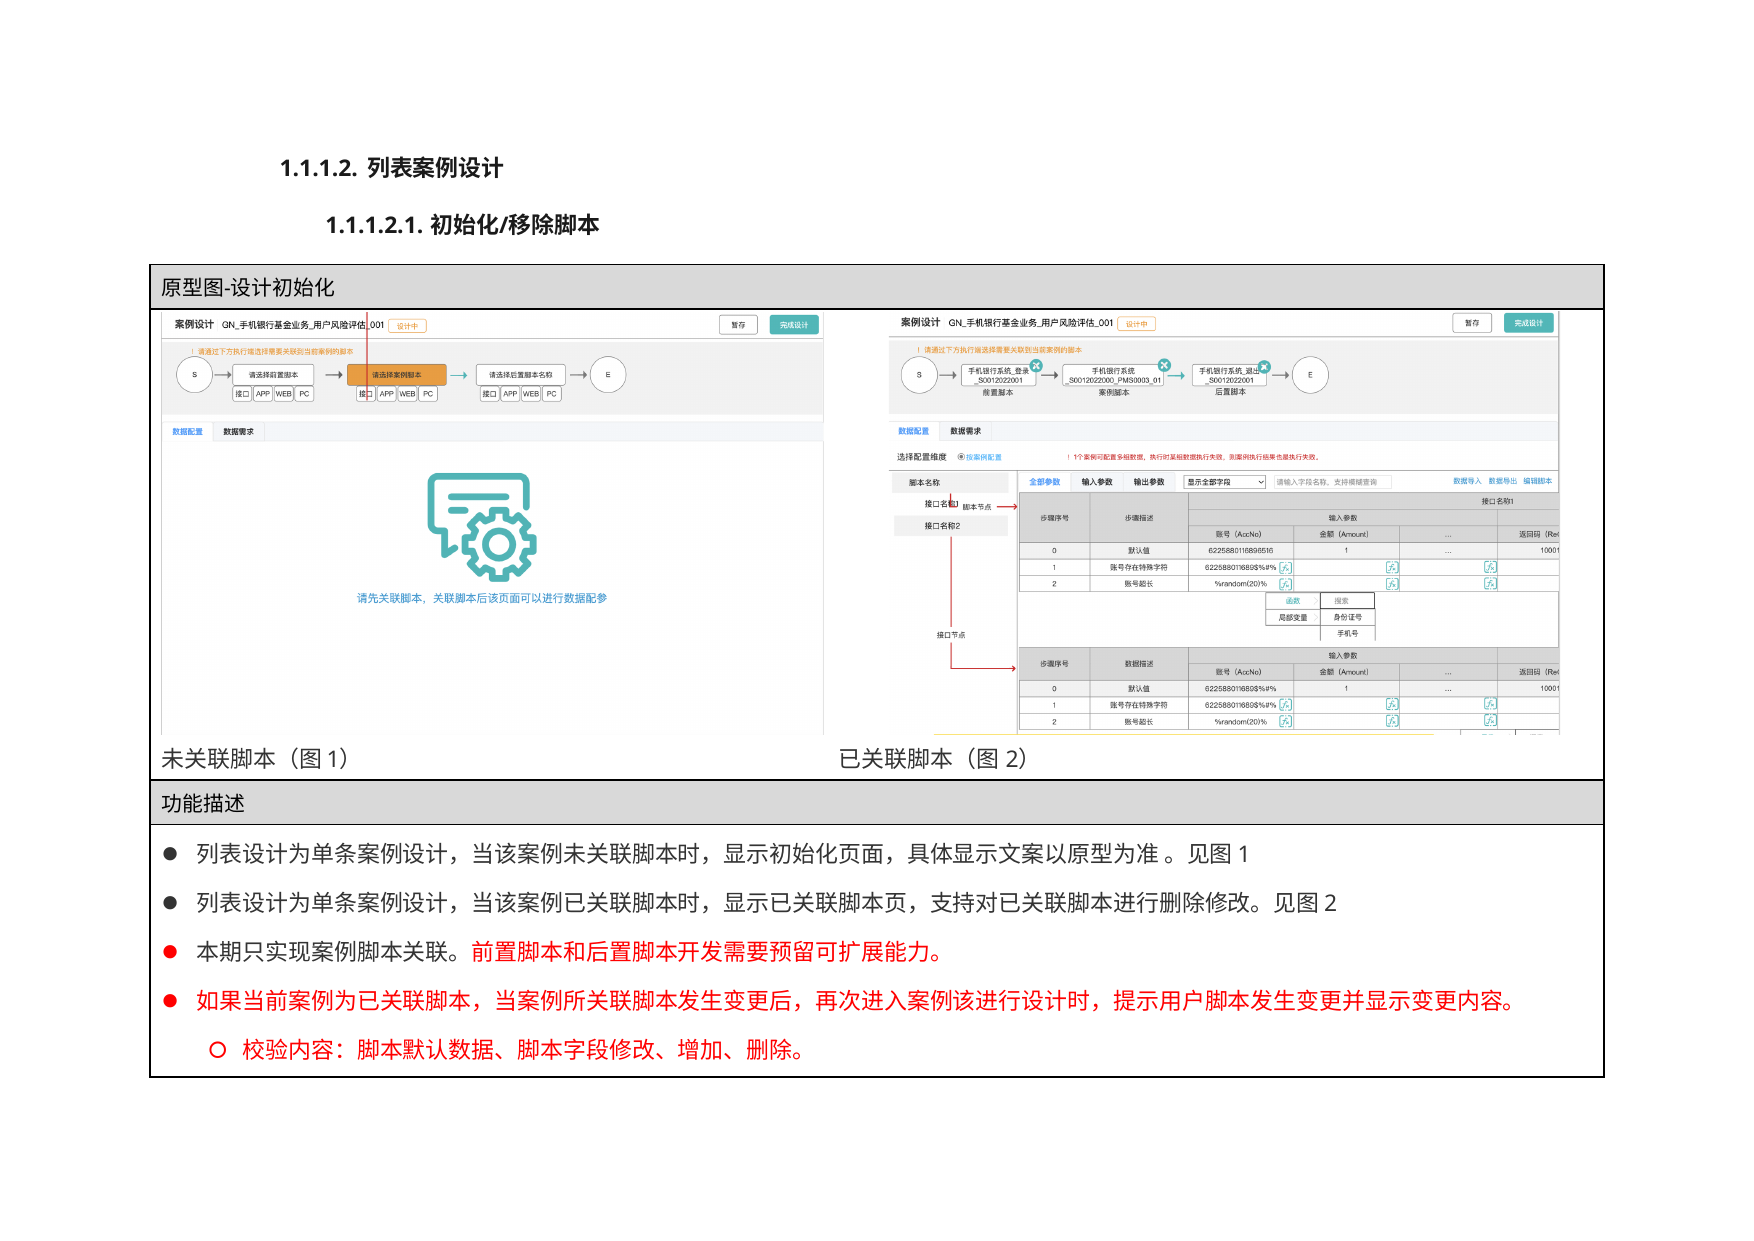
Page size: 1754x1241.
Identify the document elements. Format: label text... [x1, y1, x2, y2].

picture [888, 311, 1561, 735]
table_cell 功能描述 [151, 781, 1603, 824]
picture [161, 312, 824, 735]
table_header 原型图-设计初始化 [151, 265, 1603, 308]
subtitle 初始化/移除脚本 [325, 207, 1612, 240]
table_cell 列表设计为单条案例设计，当该案例未关联脚本时，显示初始化页面，具体显示文案以原型为准 。见图1 列表设计为单条案例设计，当该案例已关联脚本时，显示已关联脚本页，支持对已关联脚本进行删除修改。见图2 本期只实现案例脚本关联。前置脚本和后置脚本开发需要预留可扩展能力。 如果当前案例为已关联脚本，当案例所关联脚本发生变更后，再次进入案例该进行设计时，提示用户脚本发生变更并显示变更内容。 校验内容：脚本默认数据、脚本字段修改、增加、删除。 [151, 825, 1603, 1076]
subtitle 列表案例设计 [279, 150, 1612, 184]
table_cell 未关联脚本（图1） 已关联脚本（图2） [151, 310, 1603, 779]
